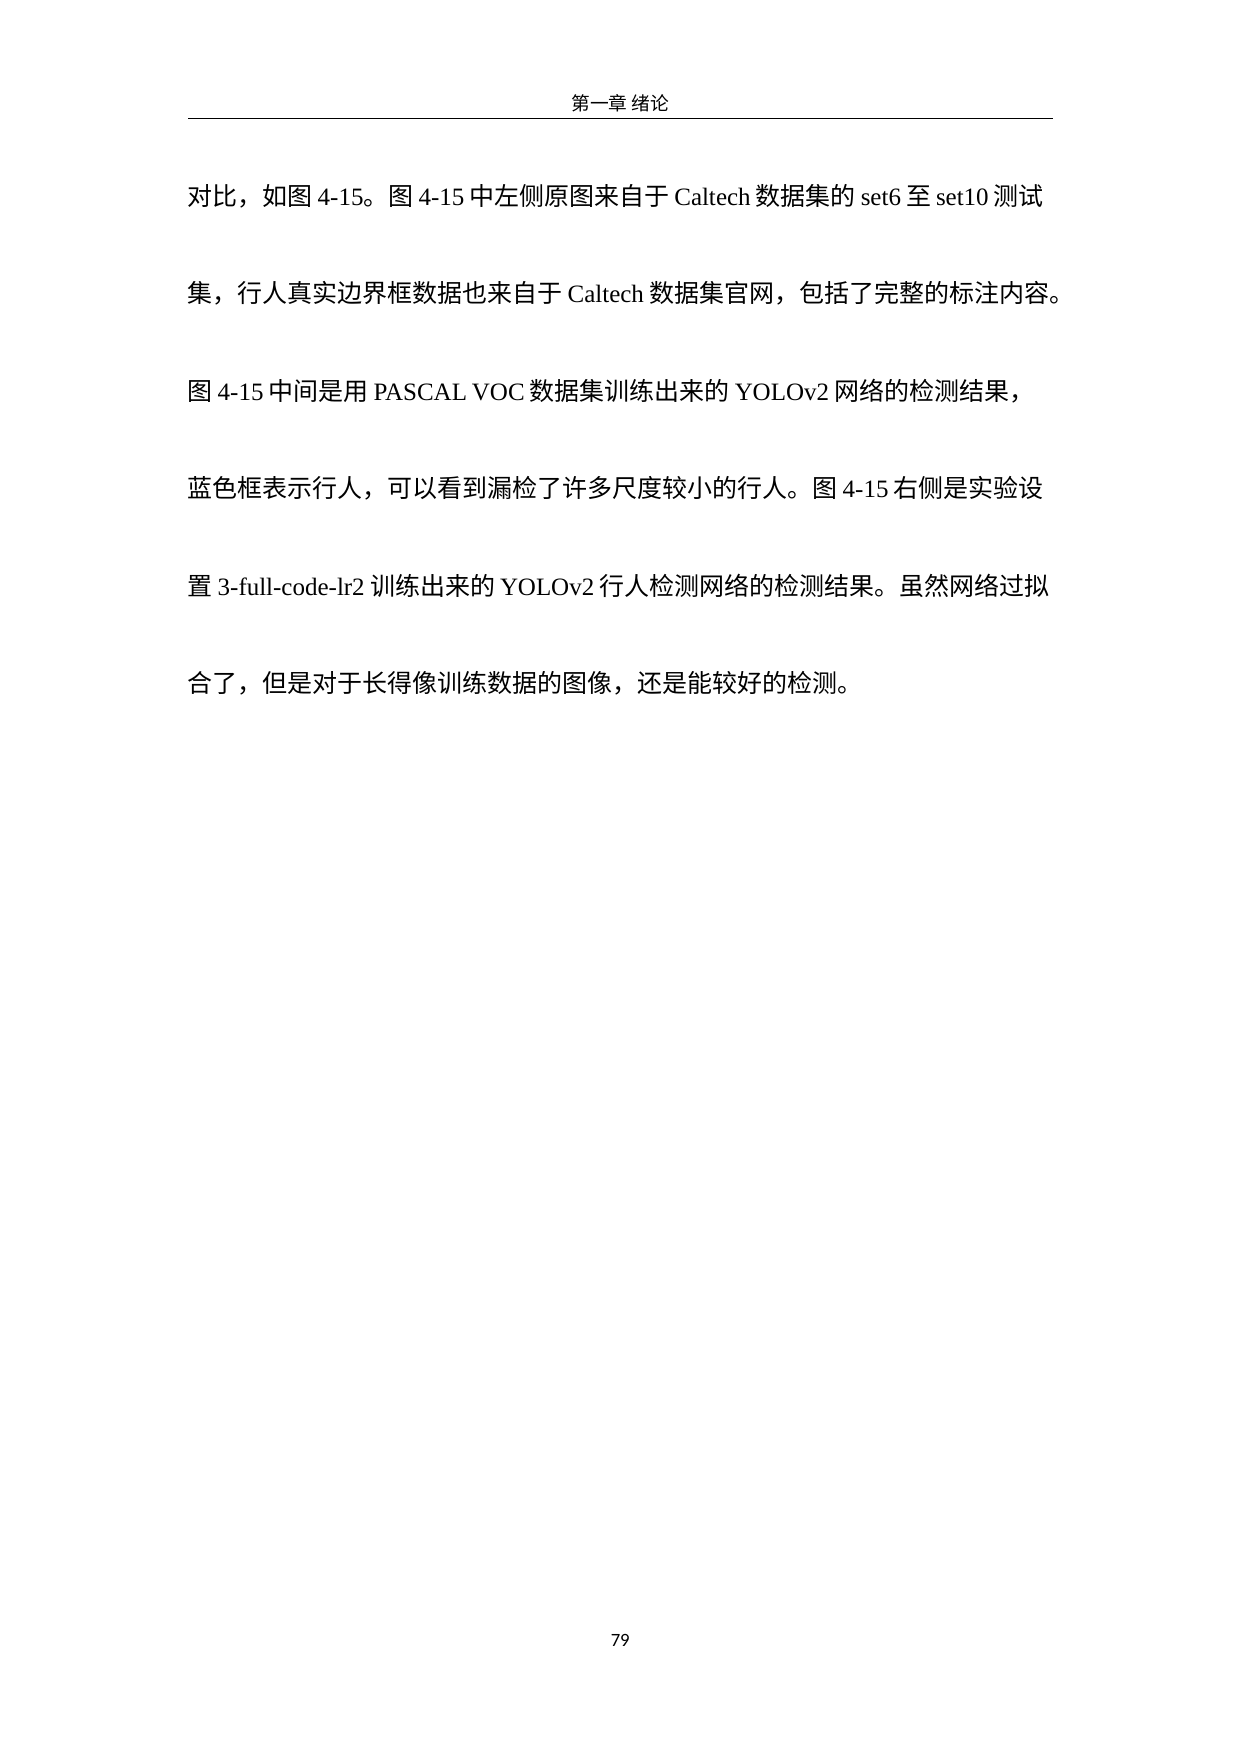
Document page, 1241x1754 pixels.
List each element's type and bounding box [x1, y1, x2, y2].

text [187, 162, 1053, 714]
